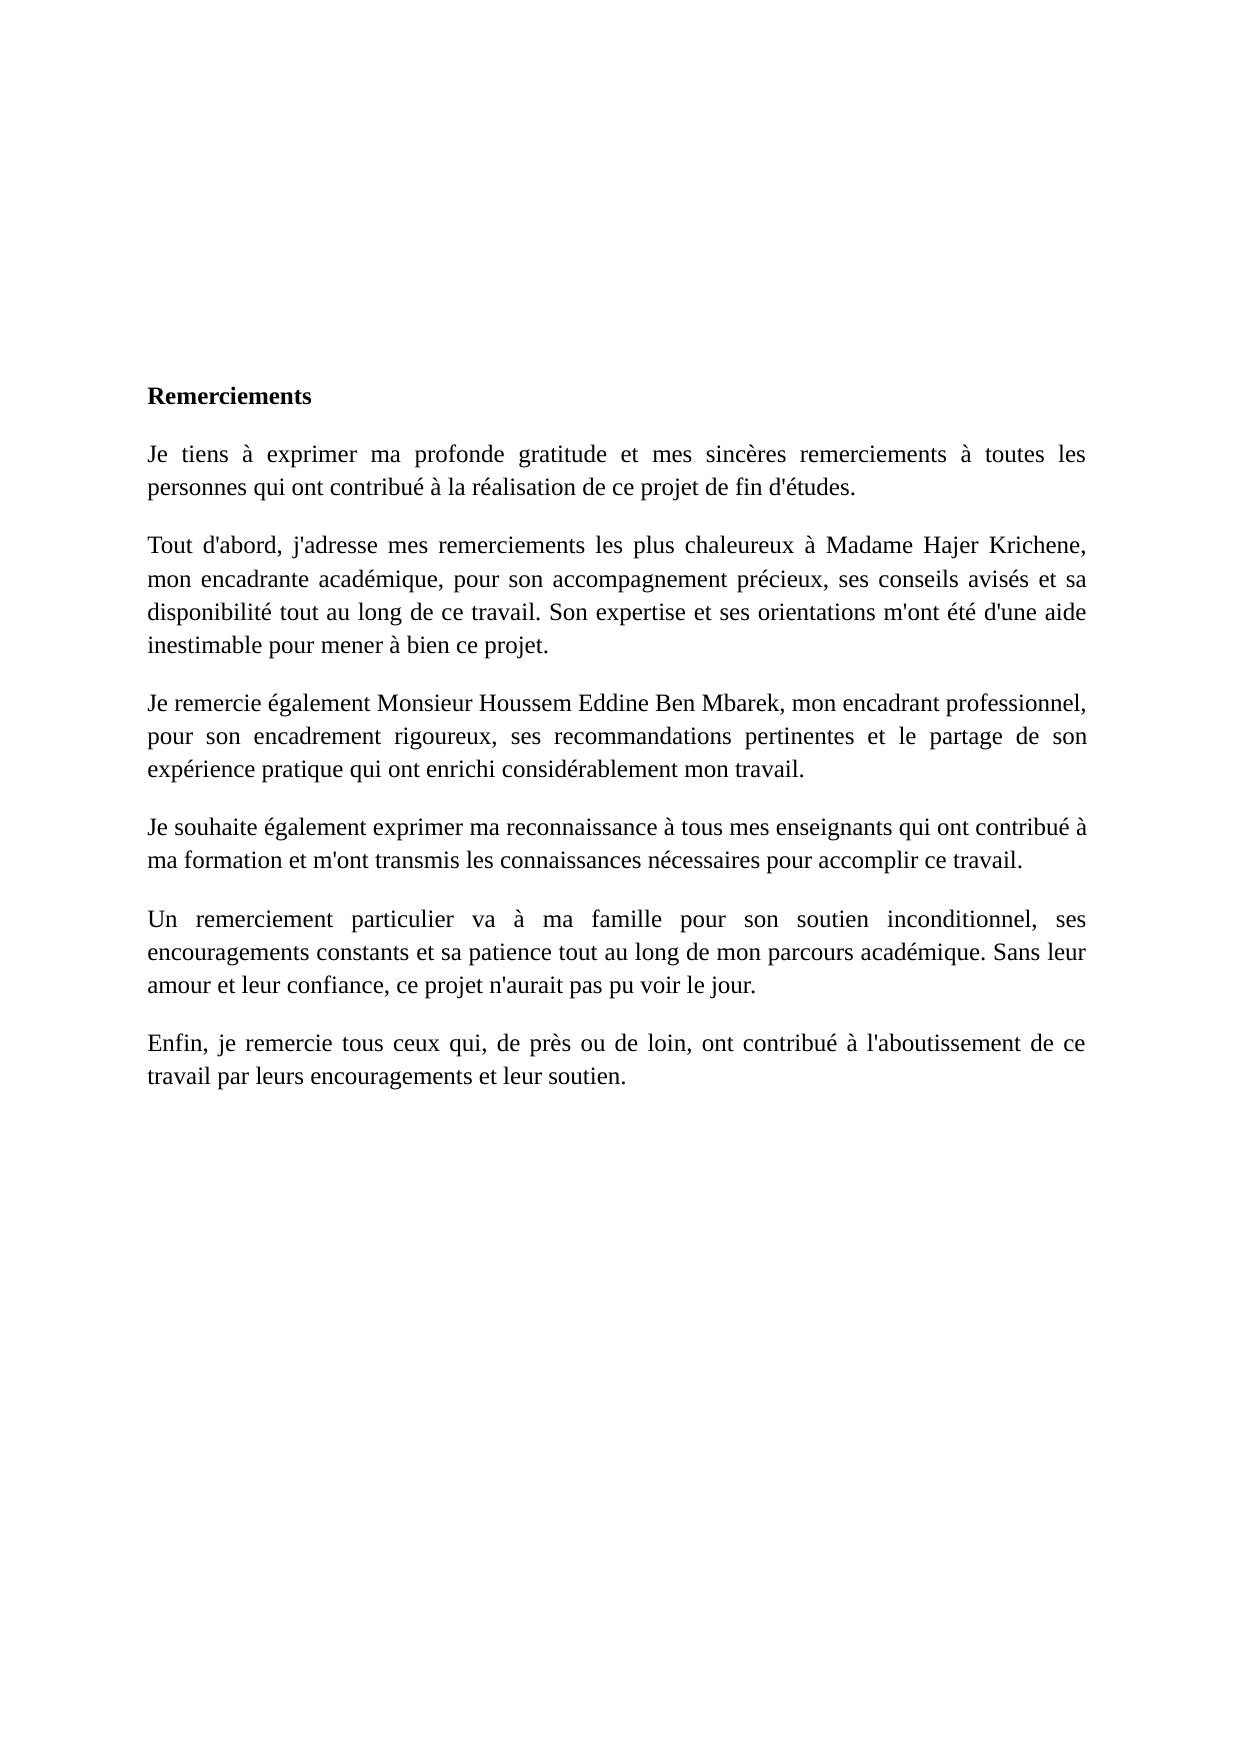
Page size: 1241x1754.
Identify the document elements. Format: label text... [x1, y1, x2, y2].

text Un remerciement particulier va à ma famille pour son soutien inconditionnel, ses encouragements constants et sa patience tout au long de mon parcours académique. Sans leur amour et leur confiance, ce projet n'aurait pas pu voir le jour. [147, 904, 1088, 998]
text Je tiens à exprimer ma profonde gratitude et mes sincères remerciements à toutes les personnes qui ont contribué à la réalisation de ce projet de fin d'études. [147, 439, 1088, 501]
text Remerciements [147, 381, 1088, 410]
text Enfin, je remercie tous ceux qui, de près ou de loin, ont contribué à l'aboutissement de ce travail par leurs encouragements et leur soutien. [147, 1028, 1088, 1090]
text Je souhaite également exprimer ma reconnaissance à tous mes enseignants qui ont contribué à ma formation et m'ont transmis les connaissances nécessaires pour accomplir ce travail. [147, 812, 1088, 874]
text Je remercie également Monsieur Houssem Eddine Ben Mbarek, mon encadrant professionnel, pour son encadrement rigoureux, ses recommandations pertinentes et le partage de son expérience pratique qui ont enrichi considérablement mon travail. [147, 688, 1088, 783]
text Tout d'abord, j'adresse mes remerciements les plus chaleureux à Madame Hajer Krichene, mon encadrante académique, pour son accompagnement précieux, ses conseils avisés et sa disponibilité tout au long de ce travail. Son expertise et ses orientations m'ont été d'une aide inestimable pour mener à bien ce projet. [147, 531, 1088, 658]
